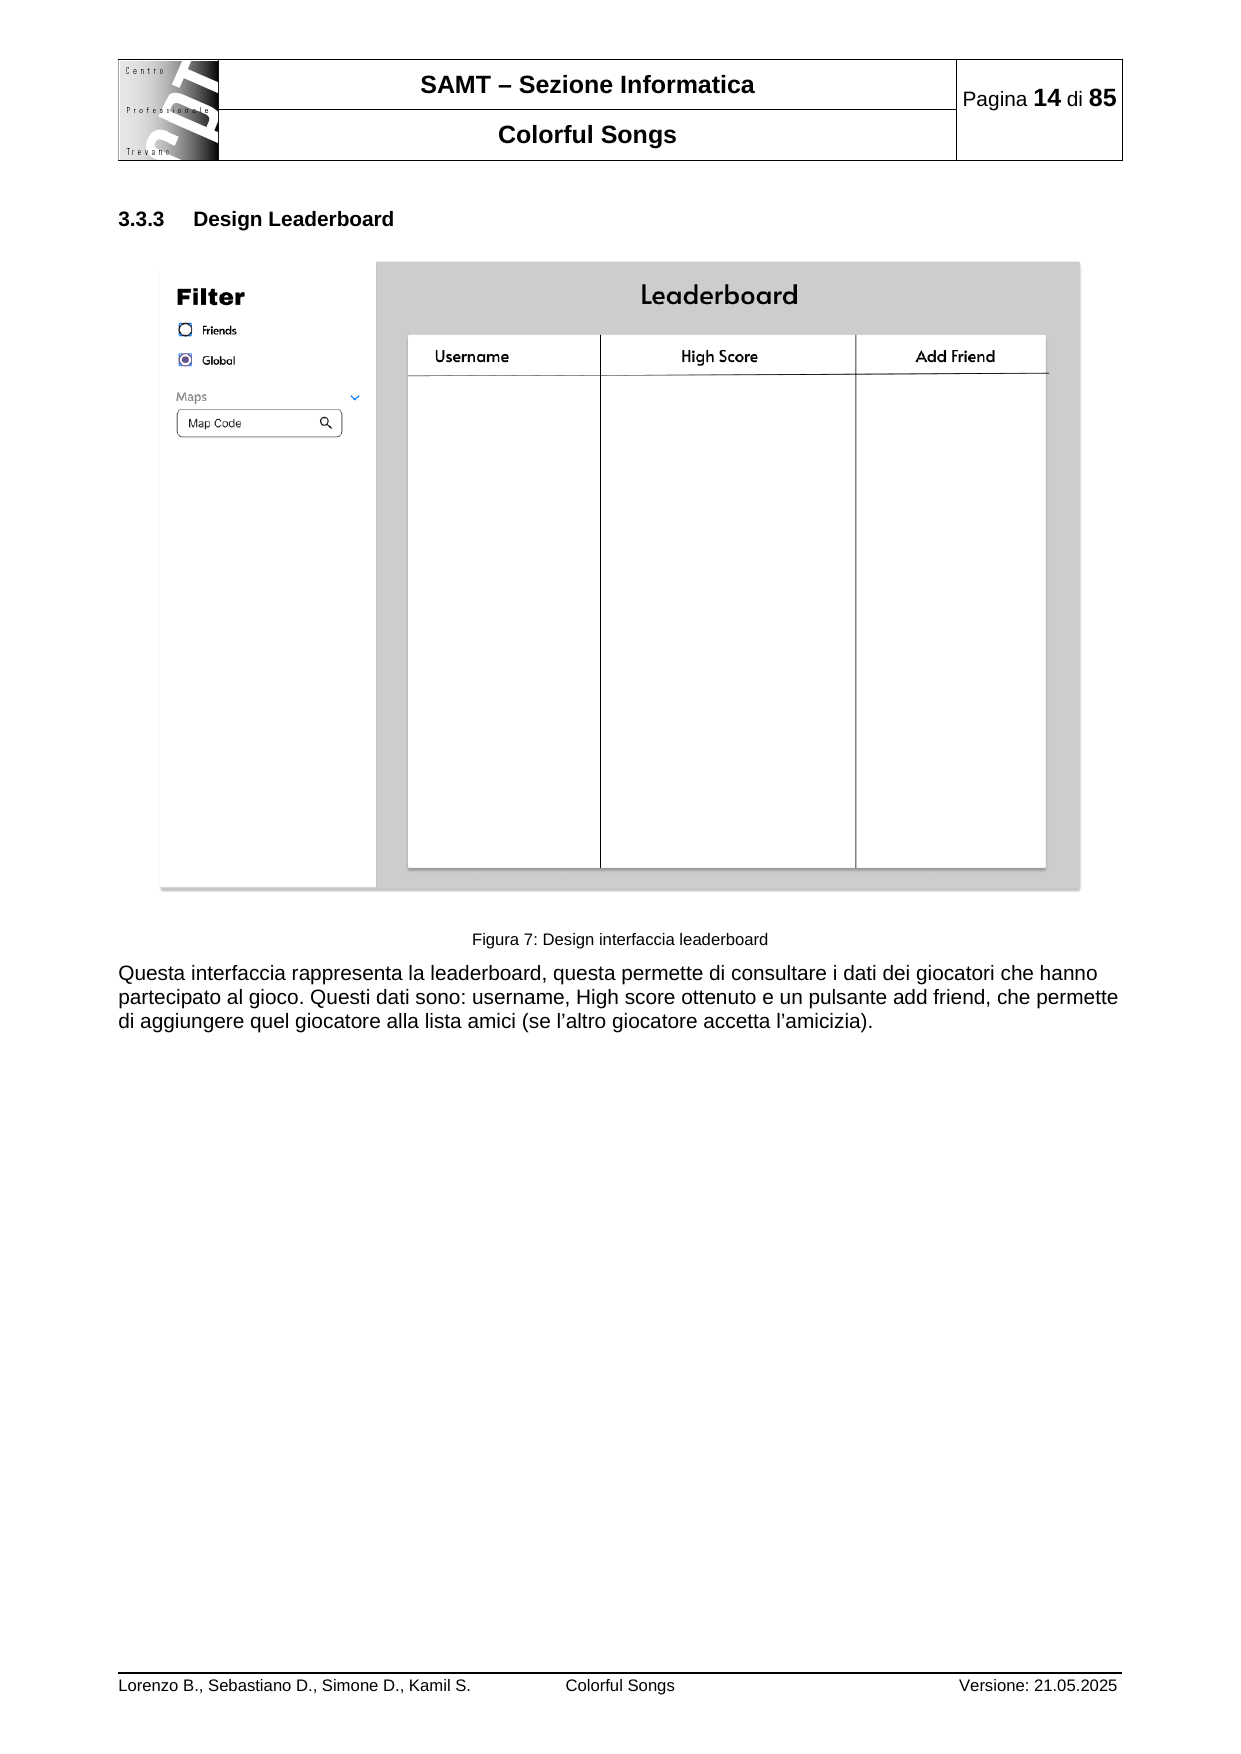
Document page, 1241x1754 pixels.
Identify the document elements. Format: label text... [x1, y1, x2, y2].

subtitle Design Leaderboard [118, 207, 1122, 231]
picture [154, 257, 1086, 892]
text Questa interfaccia rappresenta la leaderboard, questa permette di consultare i dati dei giocatori che hanno partecipato al gioco. Questi dati sono: username, High score ottenuto e un pulsante add friend, che permette di aggiungere quel giocatore alla lista amici (se l’altro giocatore accetta l’amicizia). [118, 961, 1122, 1033]
picture [118, 60, 219, 160]
